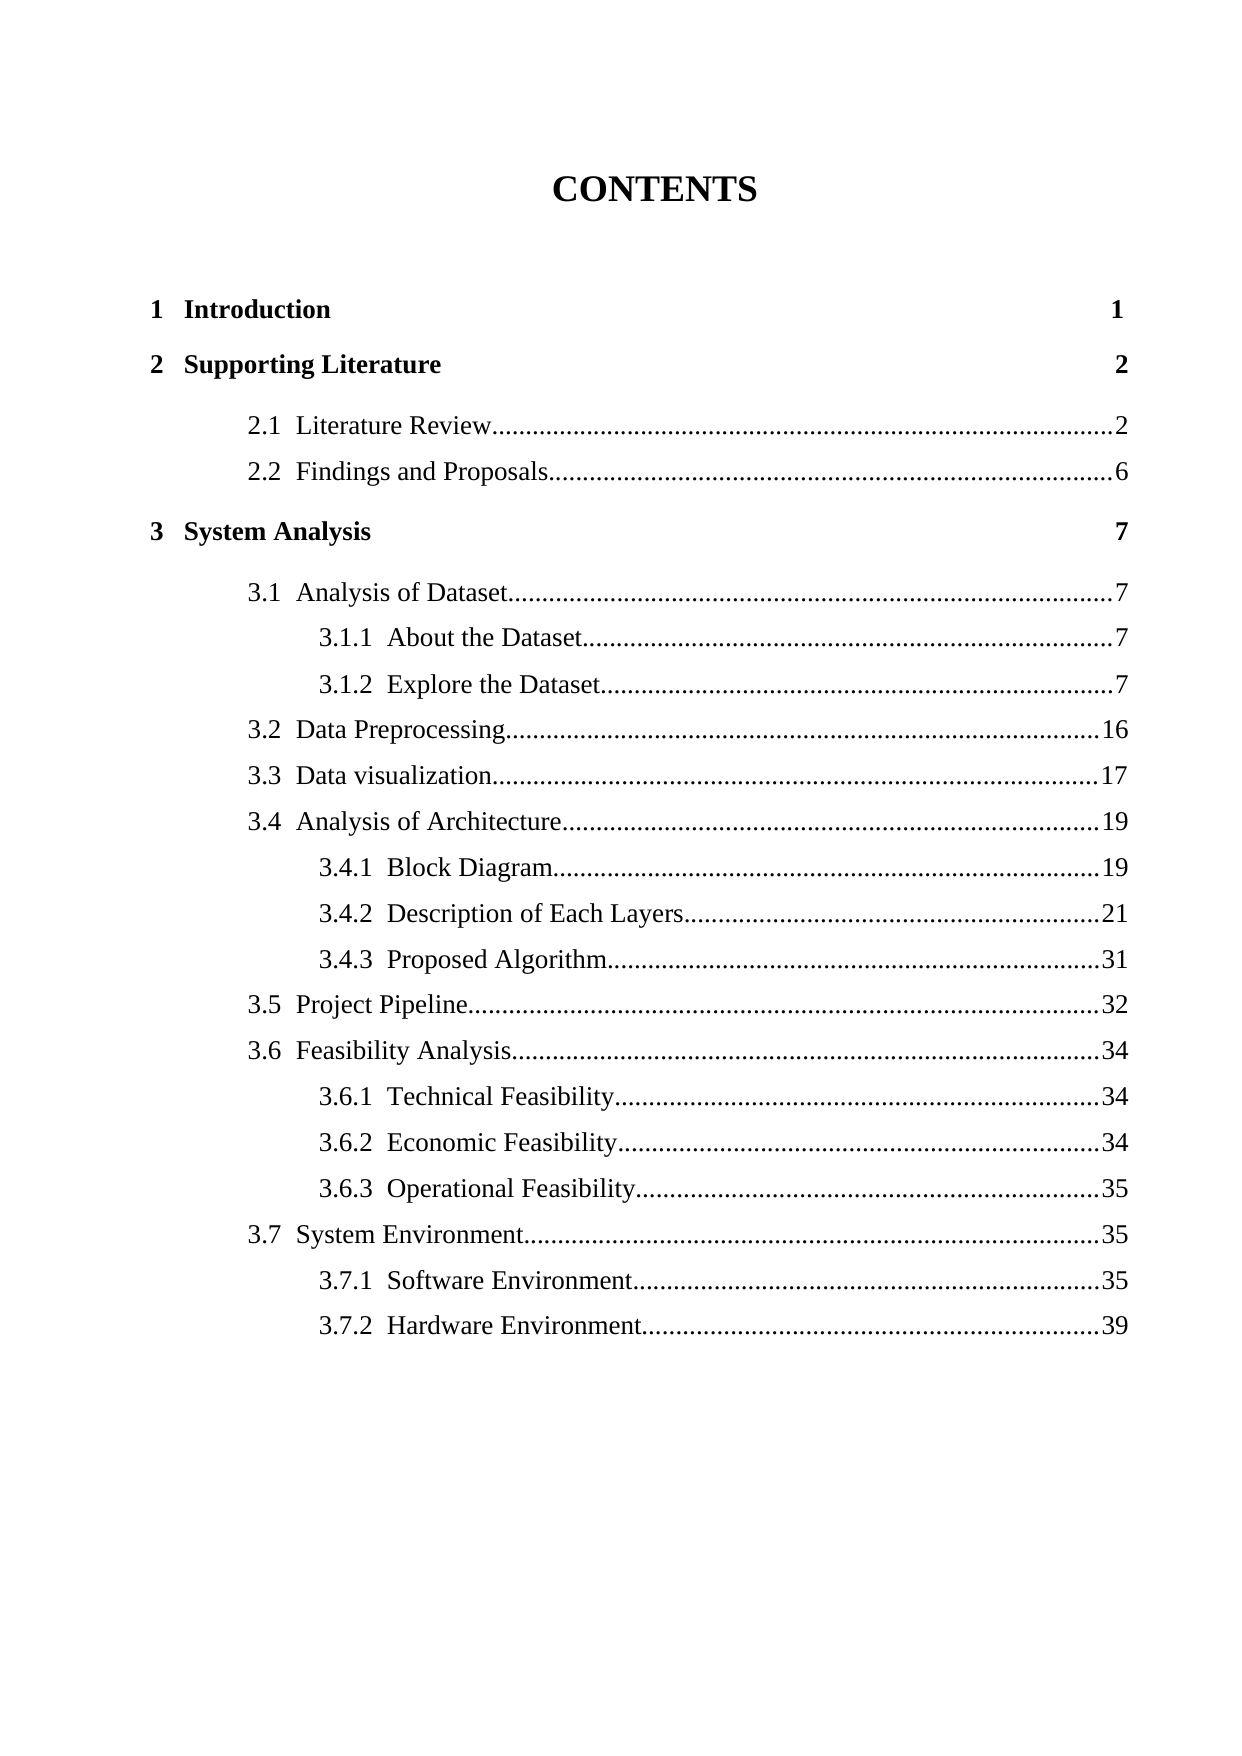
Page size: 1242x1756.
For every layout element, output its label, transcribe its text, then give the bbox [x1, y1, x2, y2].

list Description of Each Layers 21 [318, 897, 1142, 928]
subtitle CONTENTS [176, 166, 1133, 209]
list Software Environment 35 [318, 1264, 1142, 1295]
list Supporting Literature 2 [150, 348, 1142, 379]
list Analysis of Architecture 19 [247, 805, 1142, 836]
list Project Pipeline 32 [247, 989, 1142, 1020]
list Feasibility Analysis 34 [247, 1034, 1142, 1065]
list Literature Review 2 [247, 409, 1142, 440]
list Hardware Environment 39 [318, 1309, 1142, 1340]
list Proposed Algorithm 31 [318, 943, 1142, 974]
list Analysis of Dataset 7 [247, 576, 1142, 607]
list Data visualization 17 [247, 759, 1142, 790]
subtitle Introduction 1 [150, 293, 1142, 324]
list Findings and Proposals 6 [247, 455, 1142, 486]
subtitle System Analysis 7 [150, 516, 1142, 547]
list System Environment 35 [247, 1218, 1142, 1249]
list Technical Feasibility 34 [318, 1080, 1142, 1111]
list Block Diagram 19 [318, 851, 1142, 882]
list Operational Feasibility 35 [318, 1172, 1142, 1203]
list Explore the Dataset 7 [318, 668, 1142, 699]
list Data Preprocessing 16 [247, 714, 1142, 745]
list About the Dataset 7 [318, 622, 1142, 653]
list Economic Feasibility 34 [318, 1126, 1142, 1157]
